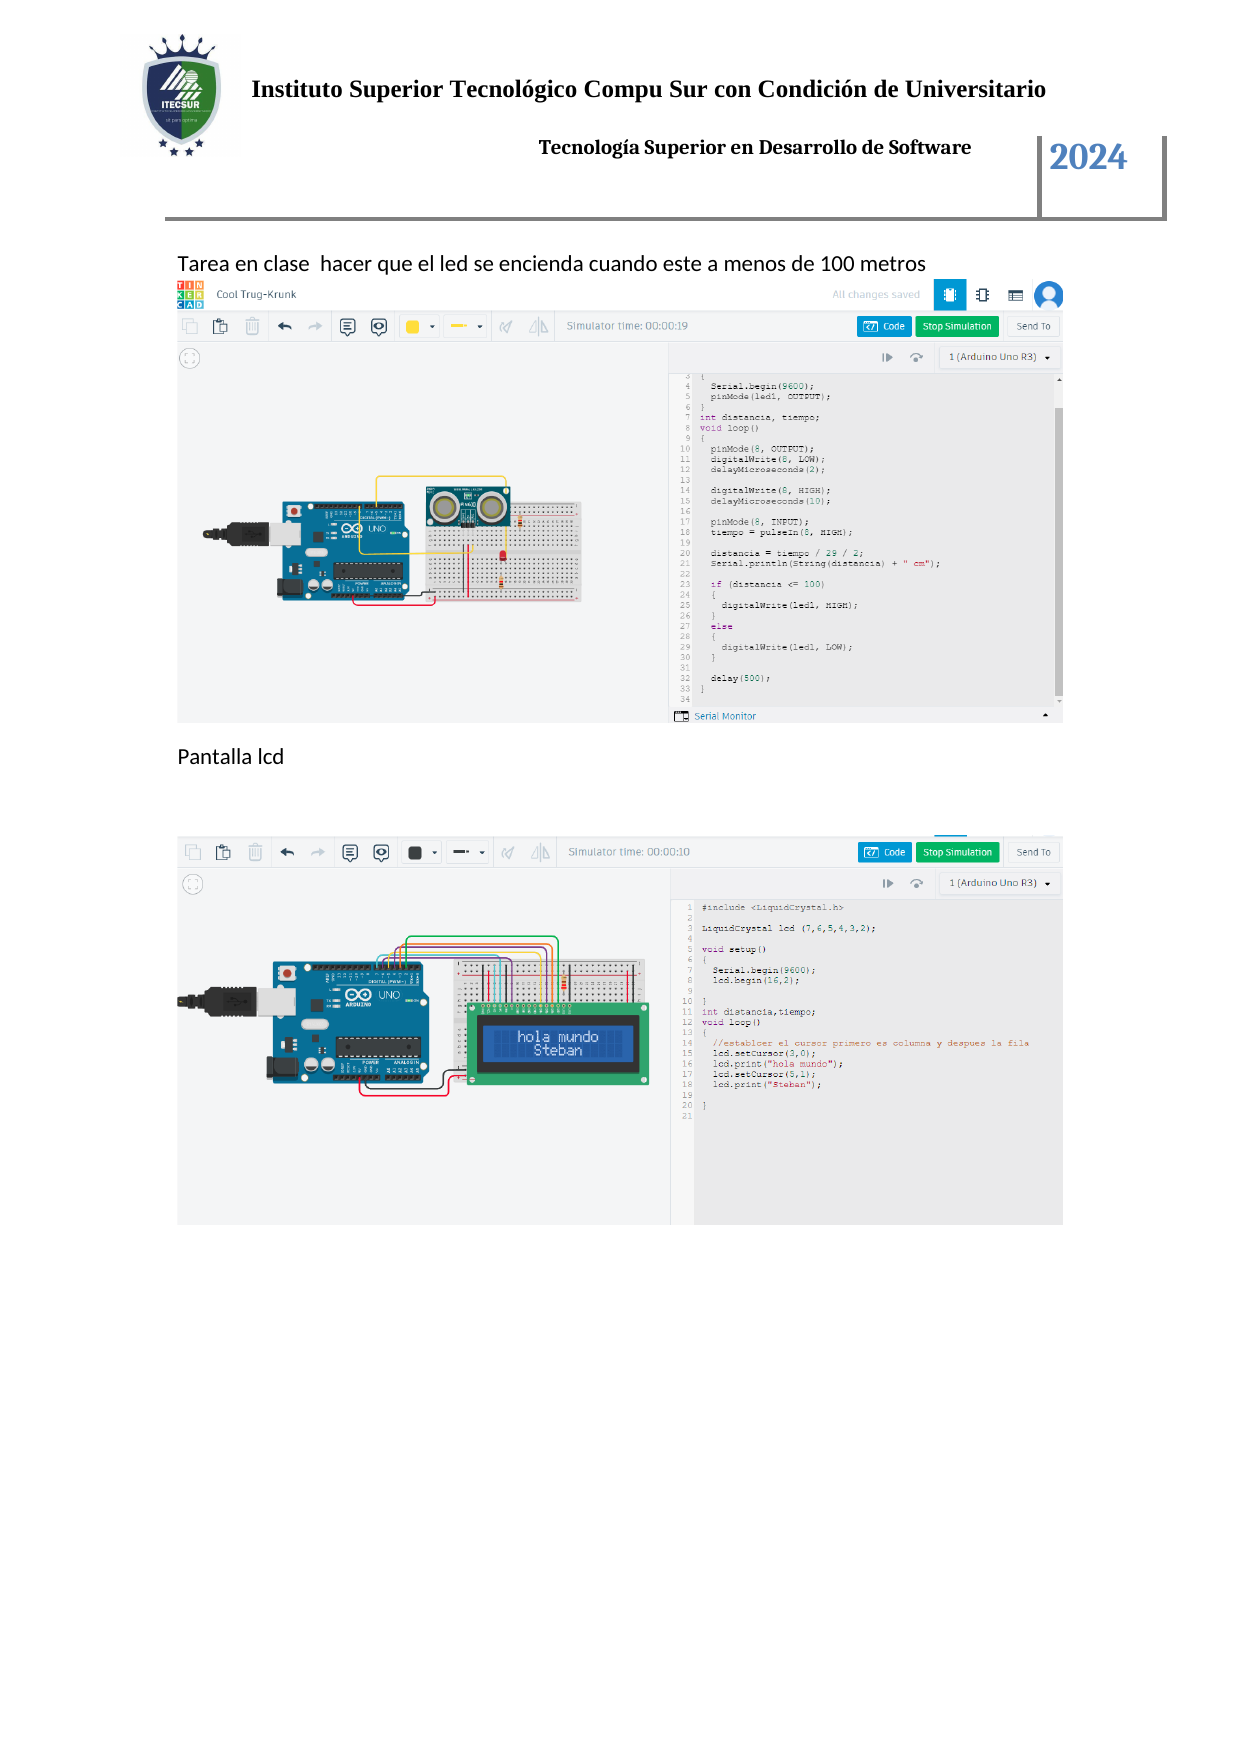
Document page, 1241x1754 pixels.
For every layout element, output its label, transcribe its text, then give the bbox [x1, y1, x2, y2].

picture [945, 289, 953, 301]
text Tarea en clase hacer que el led se encienda cuando este a menos de 100 metros [177, 249, 1063, 279]
picture [119, 34, 242, 157]
picture [177, 279, 1063, 723]
picture [177, 835, 1063, 1225]
text Pantalla lcd [177, 742, 1063, 770]
